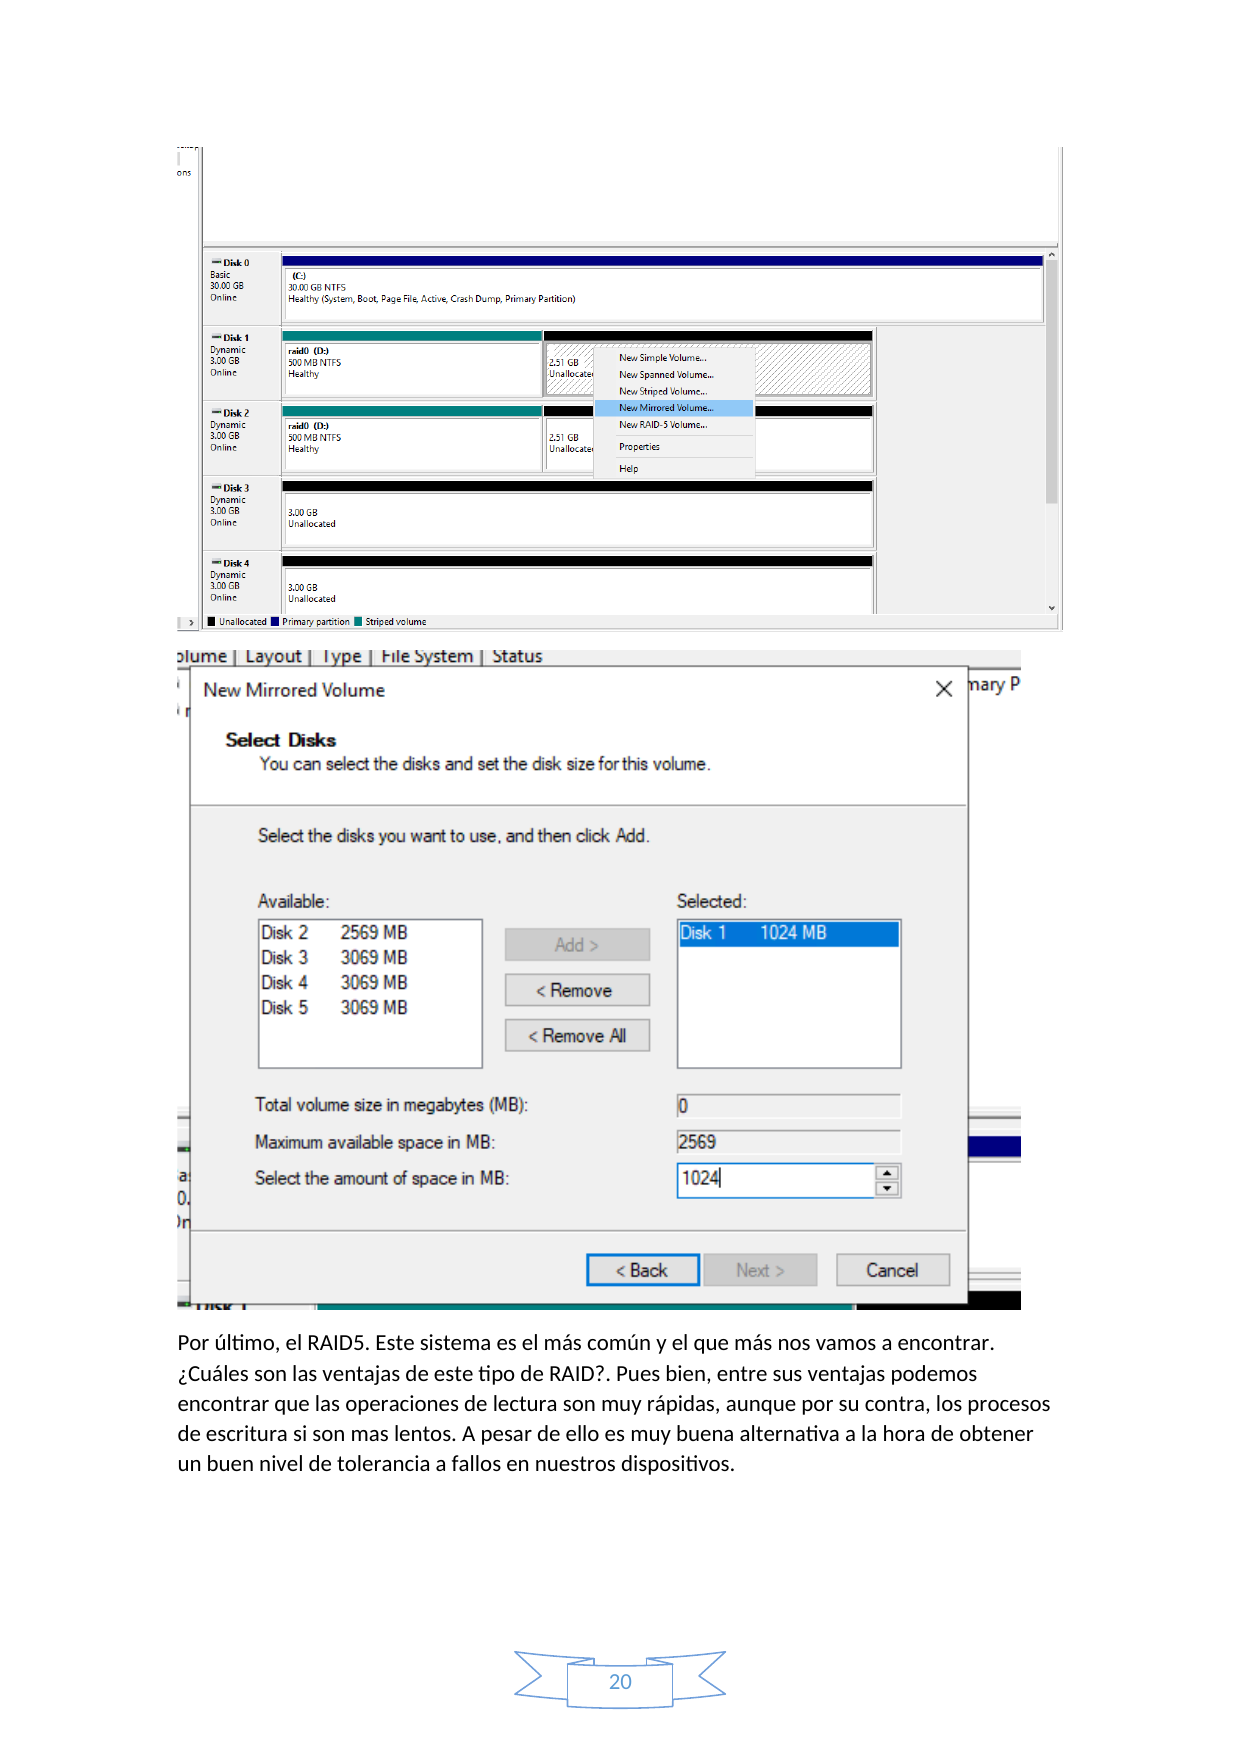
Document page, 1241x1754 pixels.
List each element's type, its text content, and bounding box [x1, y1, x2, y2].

picture [177, 147, 1063, 632]
picture [177, 650, 1021, 1310]
text Por último, el RAID5. Este sistema es el más común y el que más nos vamos a encontrar. ¿Cuáles son las ventajas de este tipo de RAID?. Pues bien, entre sus ventajas podemos encontrar que las operaciones de lectura son muy rápidas, aunque por su contra, los procesos de escritura si son mas lentos. A pesar de ello es muy buena alternativa a la hora de obtener un buen nivel de tolerancia a fallos en nuestros dispositivos. [177, 1328, 1063, 1477]
